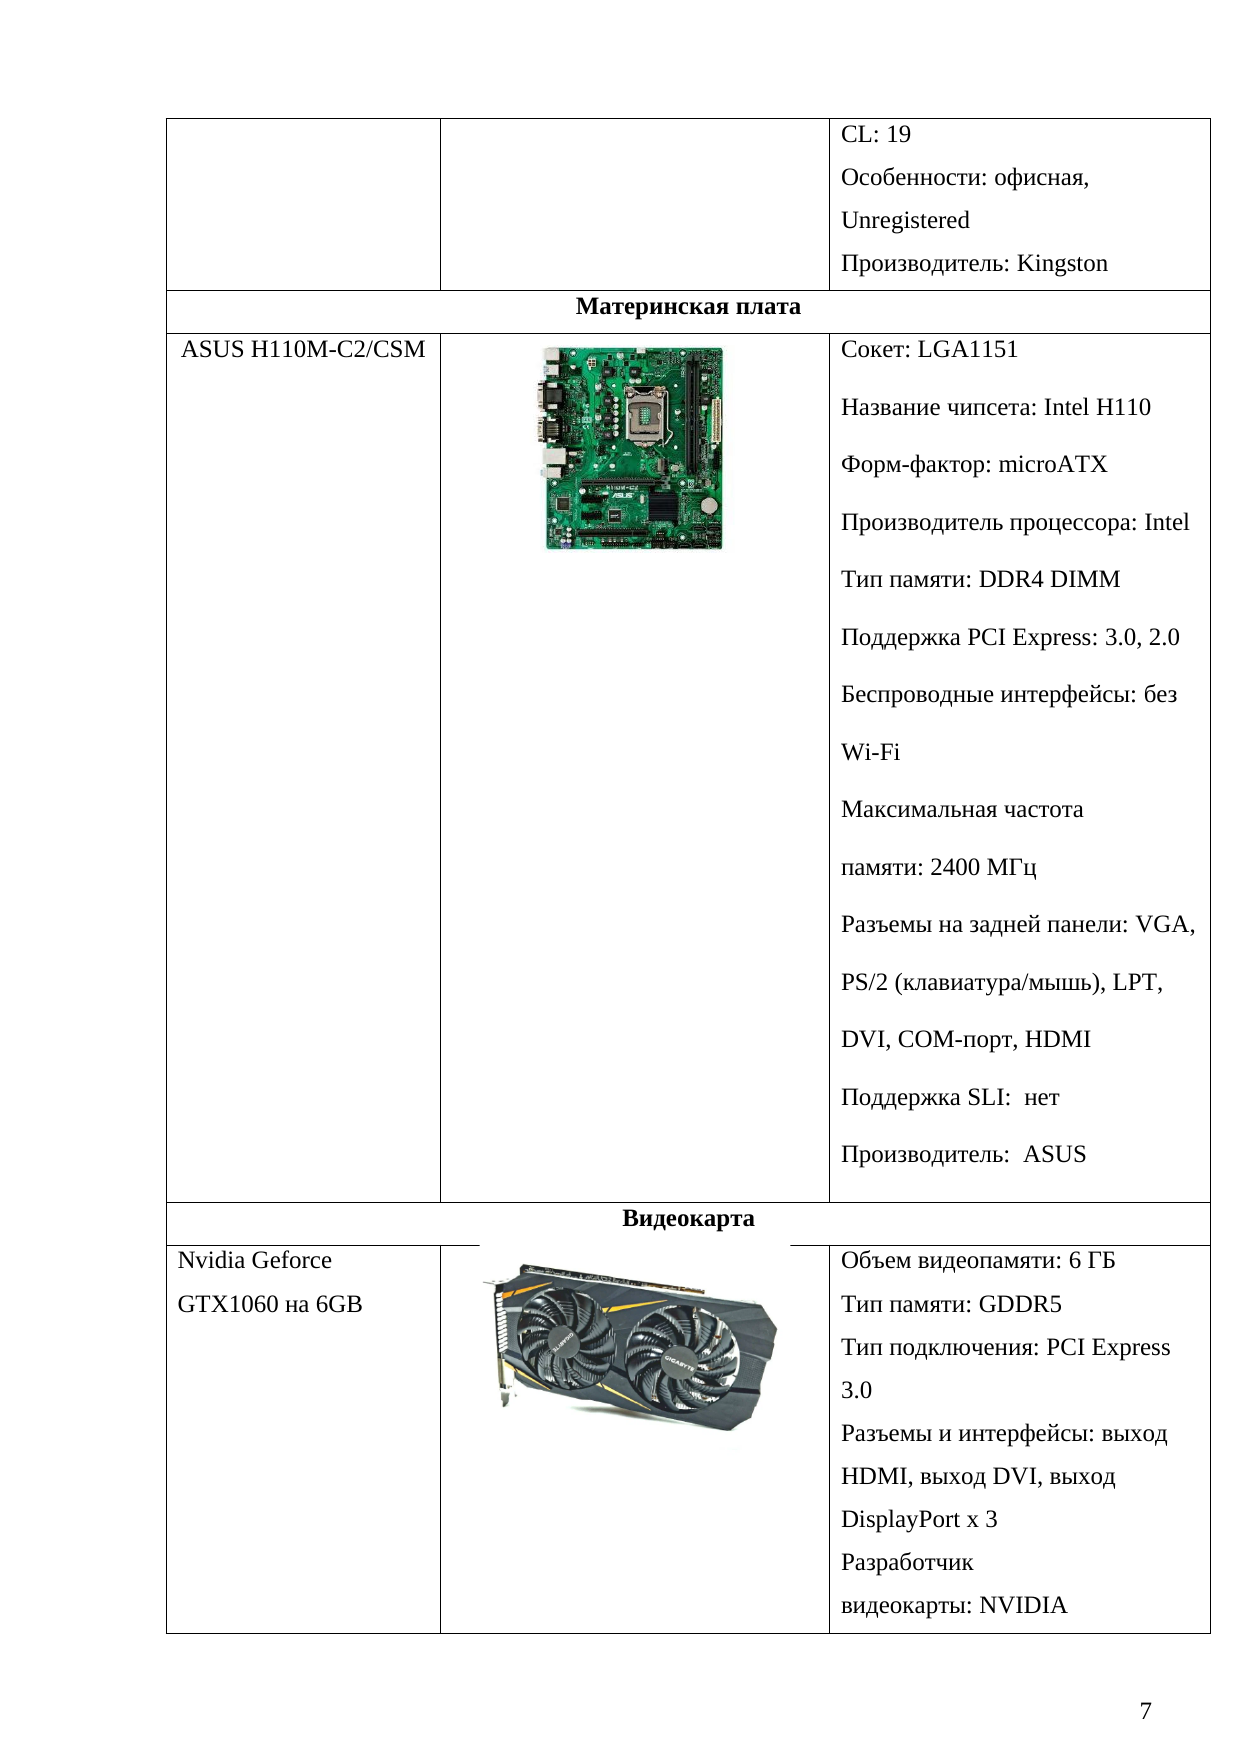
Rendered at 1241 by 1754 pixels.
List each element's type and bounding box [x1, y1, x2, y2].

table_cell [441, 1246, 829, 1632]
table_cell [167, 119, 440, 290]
picture [479, 1245, 791, 1470]
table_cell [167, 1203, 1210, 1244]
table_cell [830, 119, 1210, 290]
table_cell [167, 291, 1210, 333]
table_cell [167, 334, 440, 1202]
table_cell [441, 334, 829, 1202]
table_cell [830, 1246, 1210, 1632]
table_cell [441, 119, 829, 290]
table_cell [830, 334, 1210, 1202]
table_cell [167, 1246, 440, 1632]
picture [529, 334, 741, 569]
